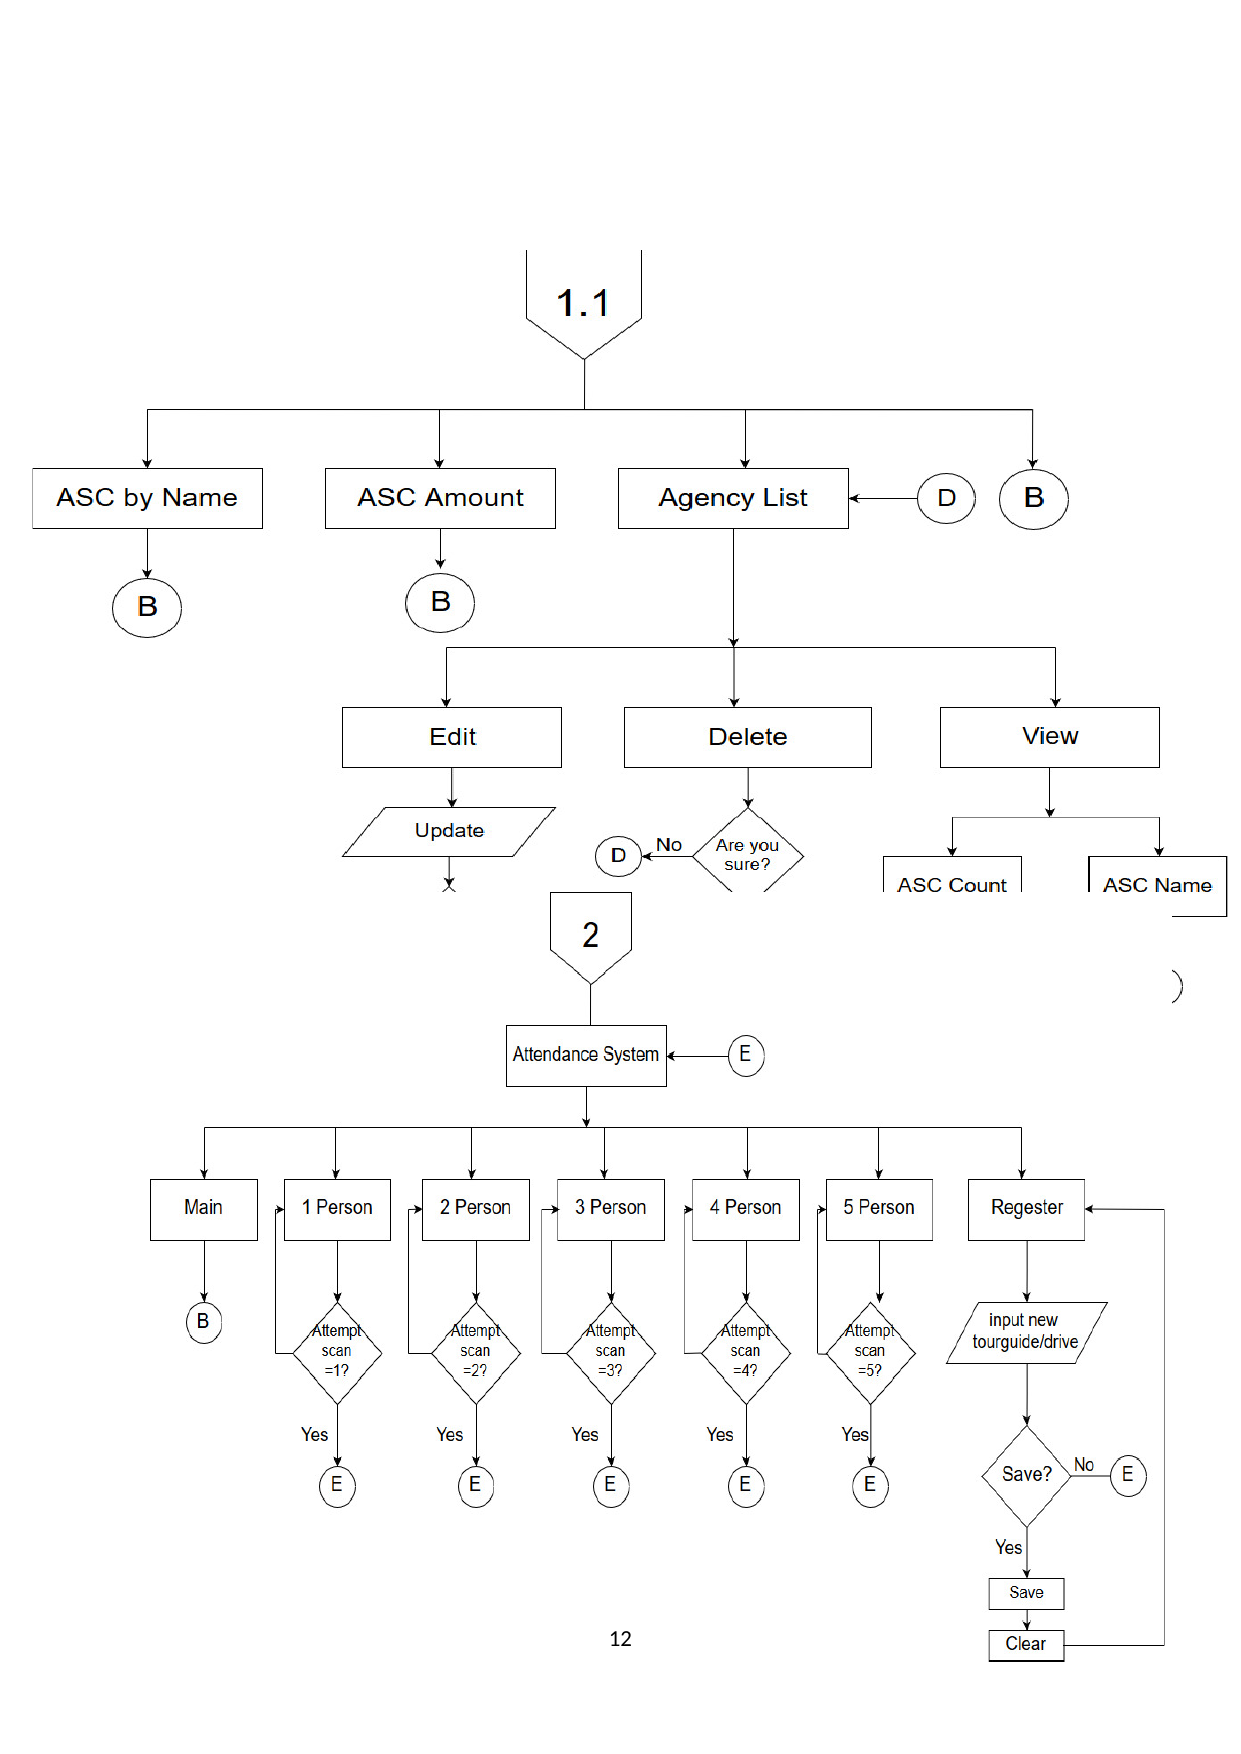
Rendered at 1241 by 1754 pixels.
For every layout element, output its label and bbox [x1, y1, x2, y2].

picture [32, 250, 1228, 1662]
